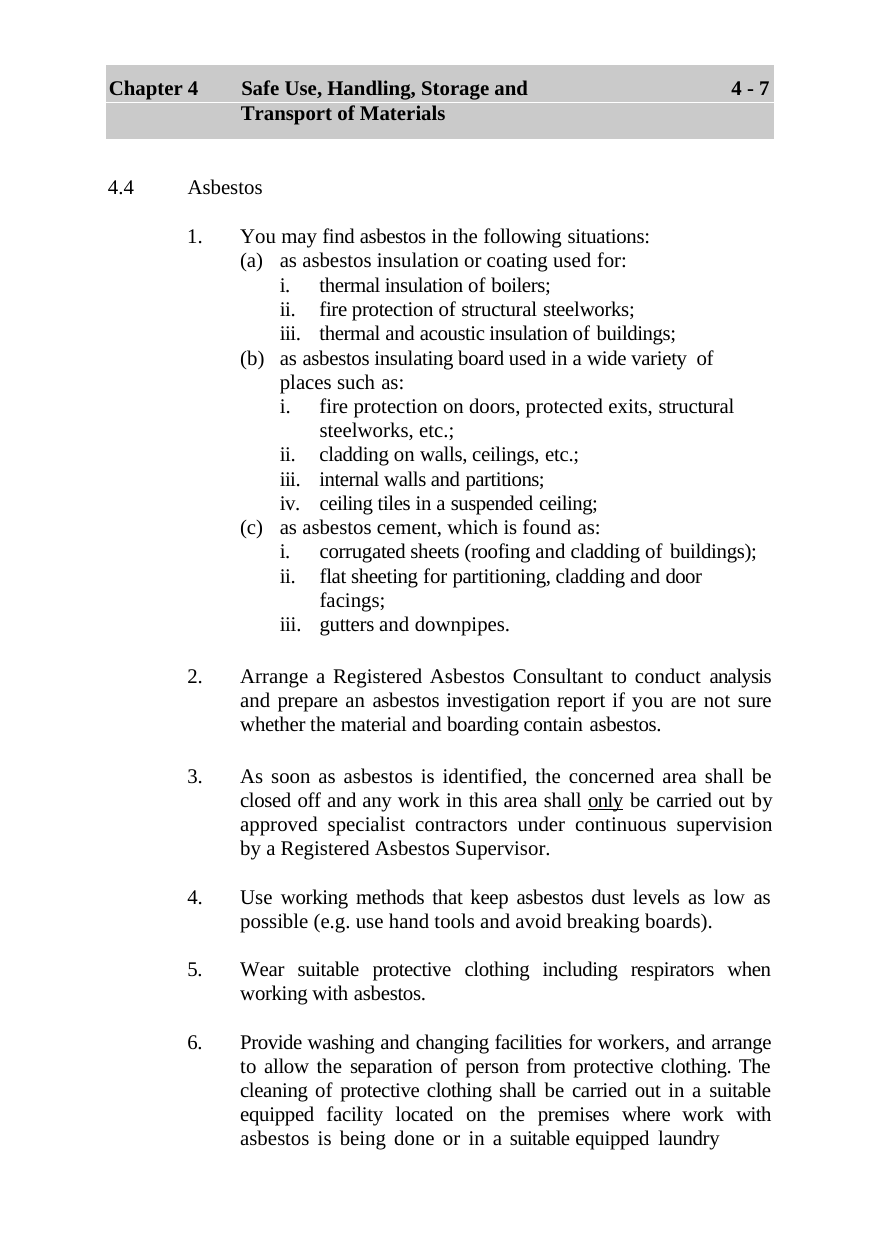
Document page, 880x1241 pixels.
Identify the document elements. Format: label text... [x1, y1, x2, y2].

list as asbestos insulating board used in a wide variety of places such as: [240, 346, 772, 394]
list Wear suitable protective clothing including respirators when working with asbestos. [187, 957, 771, 1005]
table_cell Transport of Materials [220, 103, 631, 139]
list Arrange a Registered Asbestos Consultant to conduct analysis and prepare an asbestos investigation report if you are not sure whether the material and boarding contain asbestos. [187, 664, 771, 736]
list corrugated sheets (roofing and cladding of buildings); [279, 539, 796, 563]
list internal walls and partitions; [279, 466, 796, 491]
table_header Safe Use, Handling, Storage and [220, 65, 631, 102]
list as asbestos insulation or coating used for: [240, 248, 796, 272]
list fire protection on doors, protected exits, structural steelworks, etc.; [279, 394, 772, 442]
list ceiling tiles in a suspended ceiling; [279, 491, 796, 515]
list As soon as asbestos is identified, the concerned area shall be closed off and any work in this area shall only be carried out by approved specialist contractors under continuous supervision by a Registered Asbestos Supervisor. [187, 764, 772, 860]
table_header 4 - 7 [631, 65, 774, 102]
list Use working methods that keep asbestos dust levels as low as possible (e.g. use hand tools and avoid breaking boards). [187, 885, 770, 933]
list as asbestos cement, which is found as: [240, 515, 796, 539]
list cladding on walls, ceilings, etc.; [279, 442, 796, 466]
list flat sheeting for partitioning, cladding and door facings; [279, 564, 772, 612]
list You may find asbestos in the following situations: [187, 224, 796, 248]
list gutters and downpipes. [279, 612, 796, 636]
list thermal insulation of boilers; [279, 273, 796, 297]
list Provide washing and changing facilities for workers, and arrange to allow the separation of person from protective clothing. The cleaning of protective clothing shall be carried out in a suitable equipped facility located on the premises where work with asbestos is being done or in a suitable equipped laundry [187, 1030, 771, 1150]
list fire protection of structural steelworks; [279, 297, 796, 321]
table_cell [631, 103, 774, 139]
table_header Chapter 4 [106, 65, 220, 102]
list thermal and acoustic insulation of buildings; [279, 321, 796, 345]
table_cell [106, 103, 220, 139]
list Asbestos [108, 175, 796, 199]
